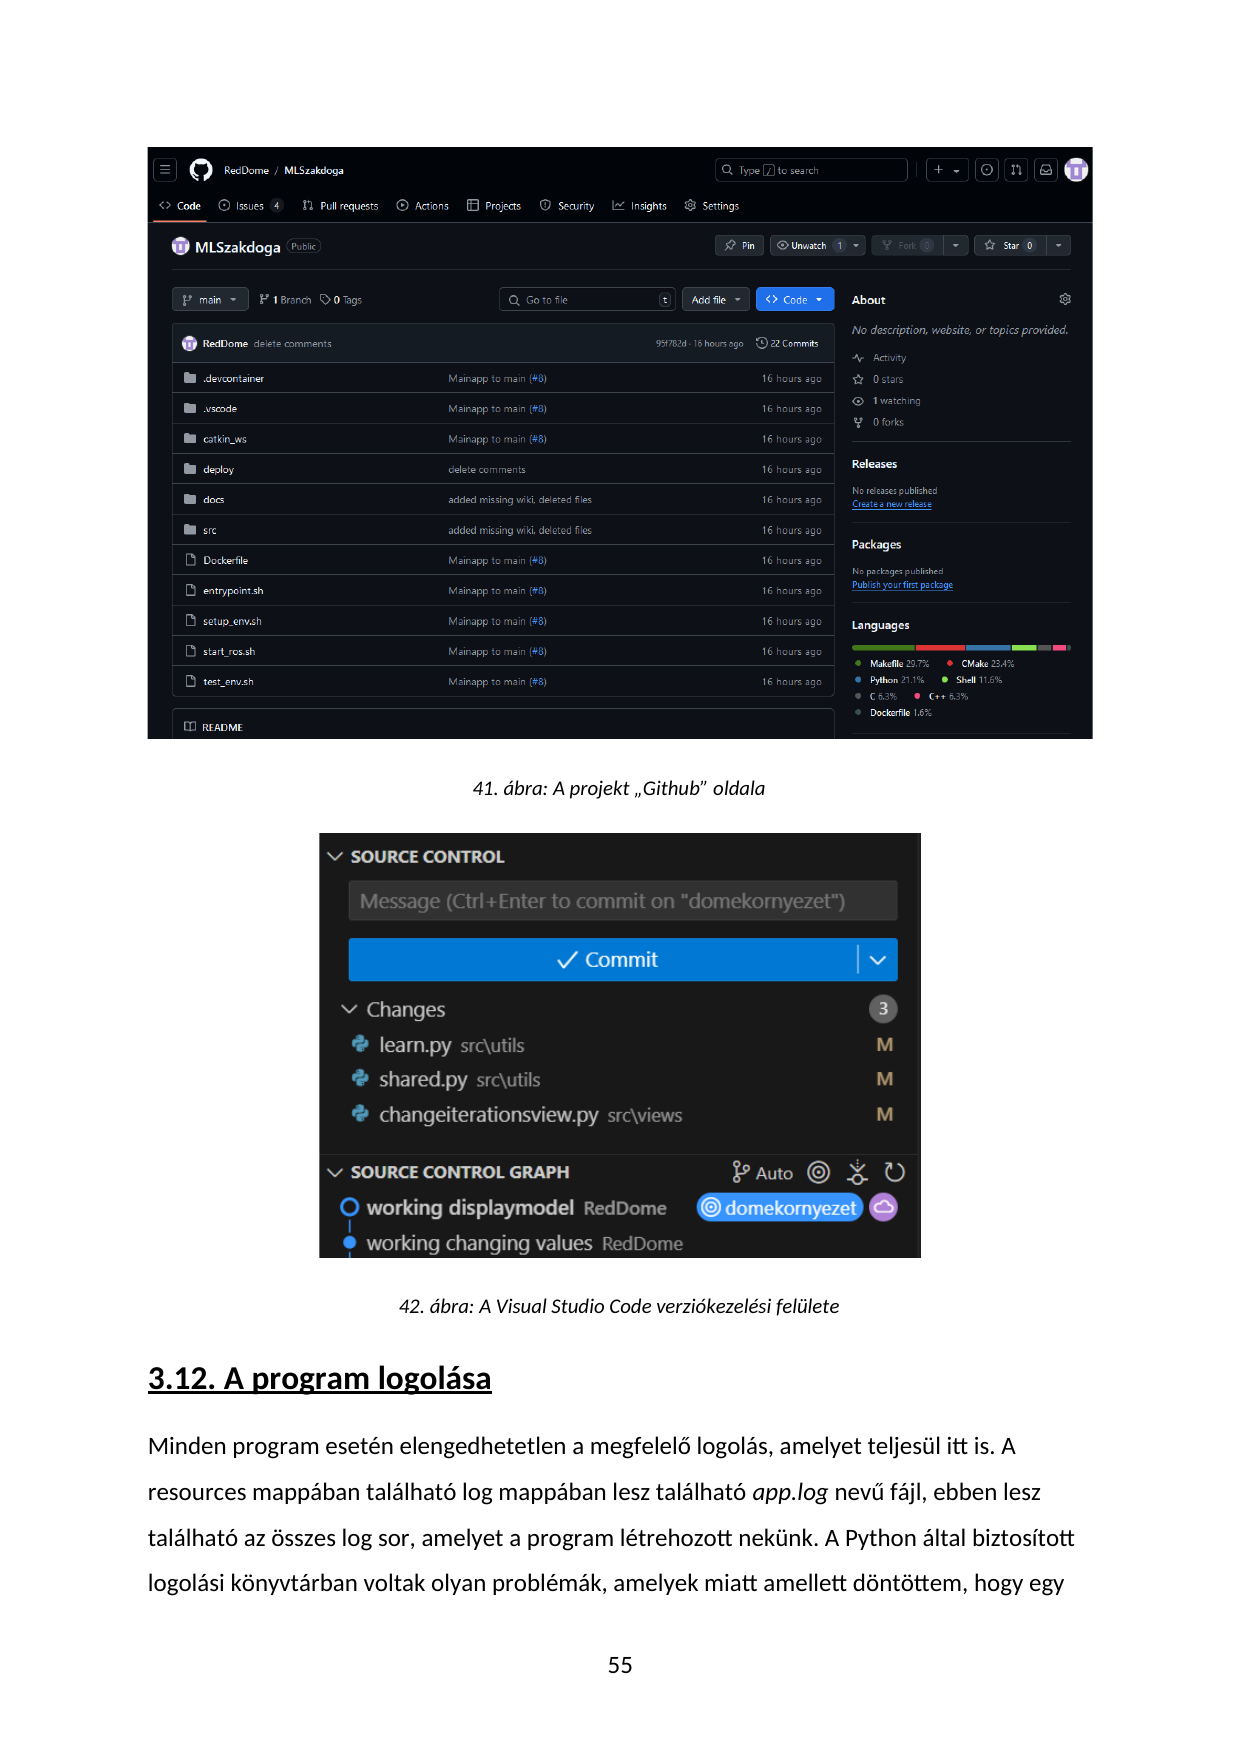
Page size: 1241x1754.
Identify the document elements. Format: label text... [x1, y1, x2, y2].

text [148, 1430, 1092, 1598]
picture [319, 833, 921, 1258]
subtitle 3.12. A program logolása [148, 1357, 1092, 1397]
text 42. ábra: A Visual Studio Code verziókezelési felülete [148, 1293, 1092, 1319]
text 41. ábra: A projekt „Github” oldala [148, 775, 1092, 800]
picture [147, 147, 1093, 739]
